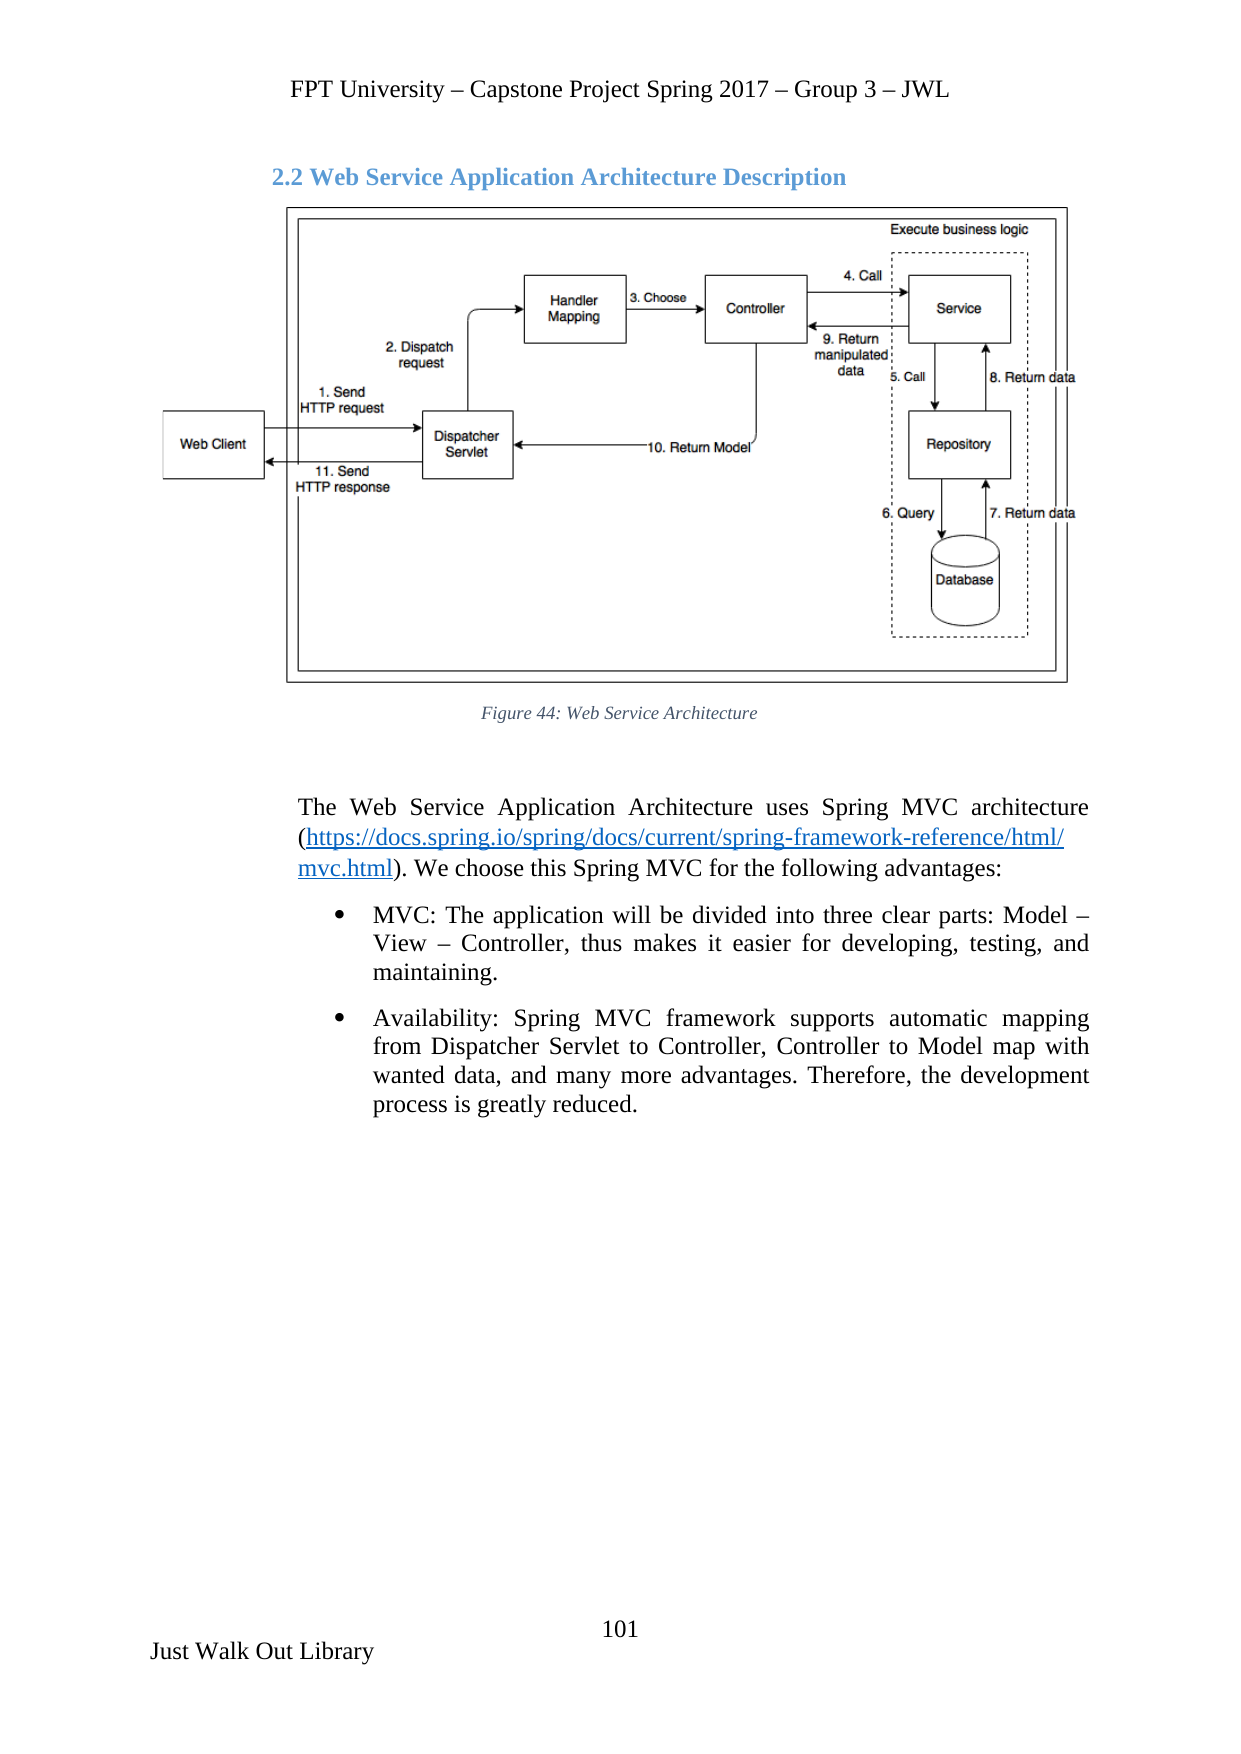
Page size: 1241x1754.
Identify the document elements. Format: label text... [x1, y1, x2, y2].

subtitle Web Service Application Architecture Description [272, 162, 1090, 191]
text The Web Service Application Architecture uses Spring MVC architecture (https://docs.spring.io/spring/docs/current/spring-framework-reference/html/mvc.html). We choose this Spring MVC for the following advantages: [298, 792, 1090, 881]
list MVC: The application will be divided into three clear parts: Model – View – Controller, thus makes it easier for developing, testing, and maintaining. [335, 900, 1090, 986]
list Availability: Spring MVC framework supports automatic mapping from Dispatcher Servlet to Controller, Controller to Model map with wanted data, and many more advantages. Therefore, the development process is greatly reduced. [335, 1003, 1090, 1118]
picture [162, 207, 1078, 684]
text Figure 44: Web Service Architecture [150, 702, 1090, 724]
